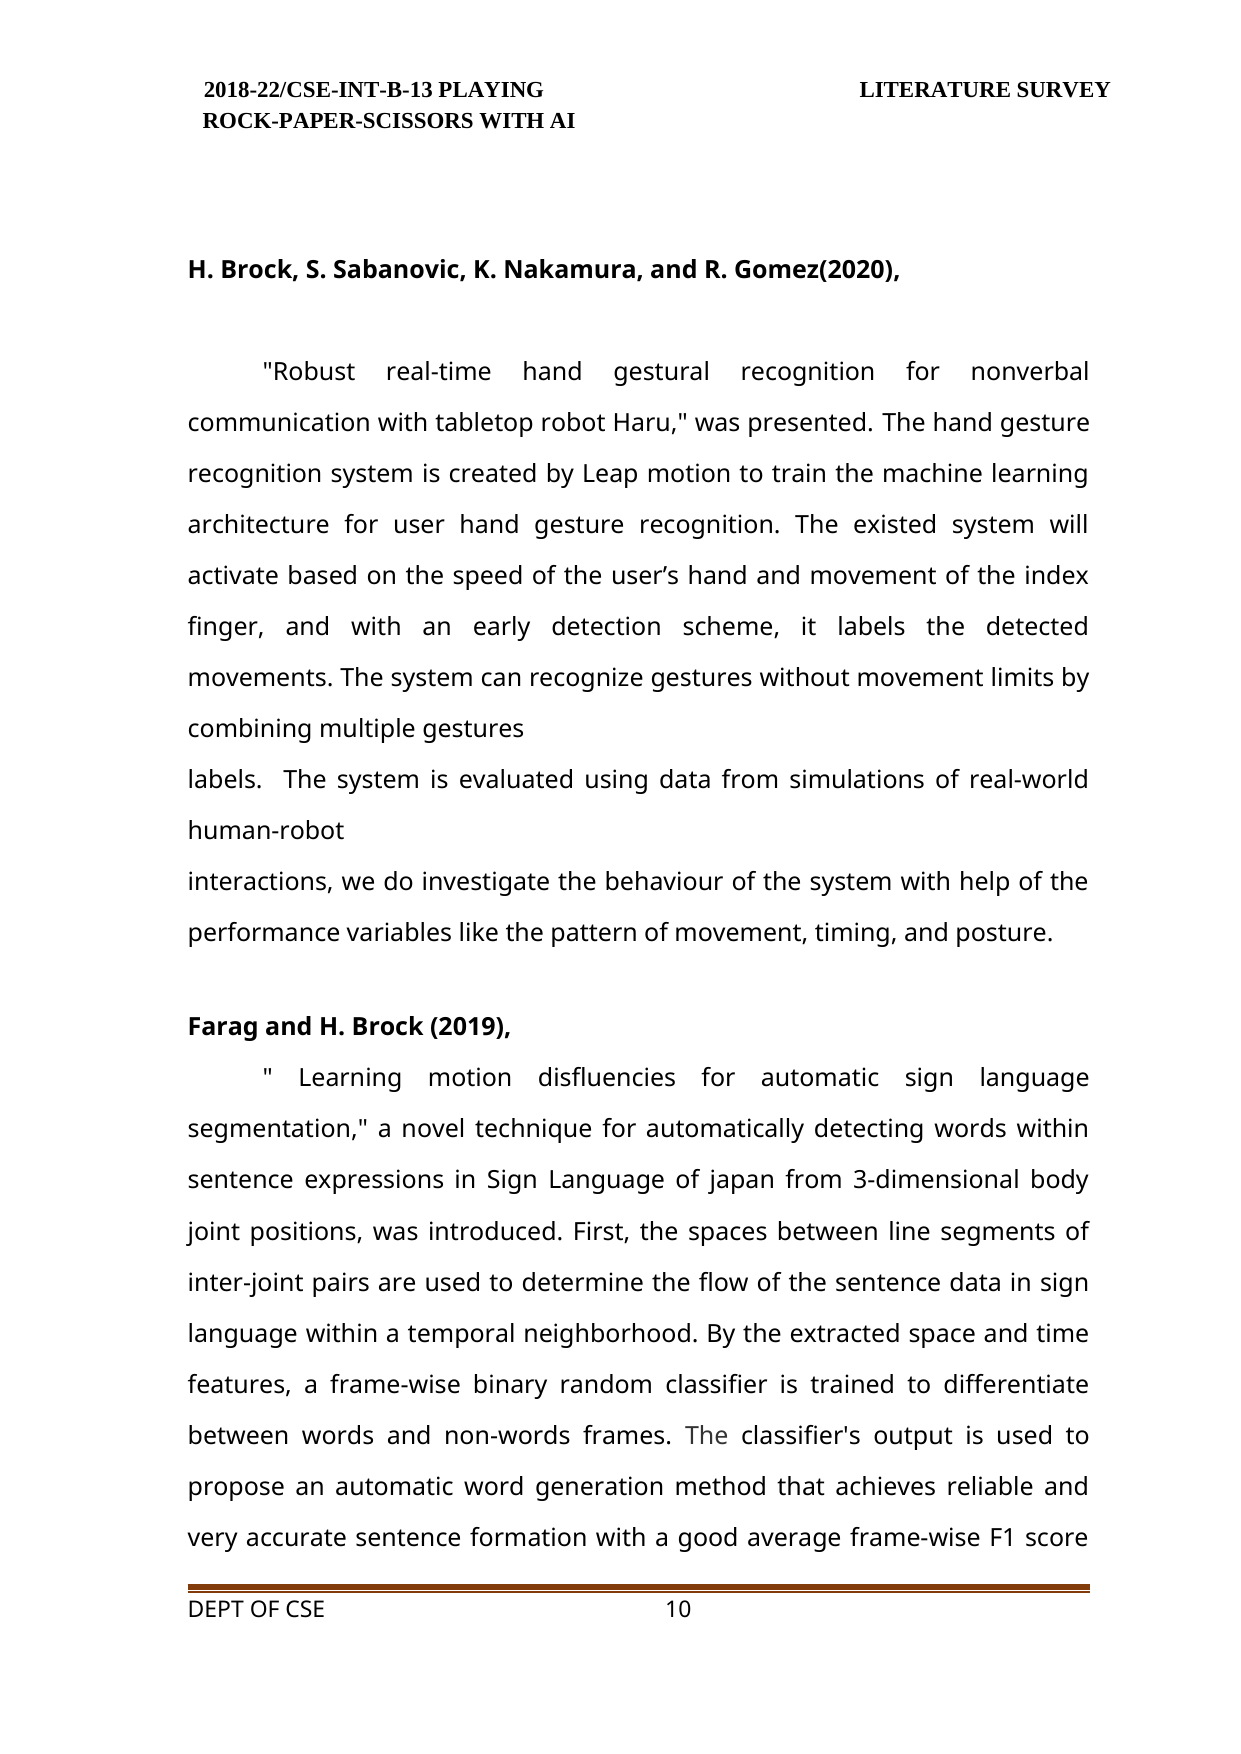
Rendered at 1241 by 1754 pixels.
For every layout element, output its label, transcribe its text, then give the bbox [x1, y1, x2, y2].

text Farag and H. Brock (2019), [187, 1009, 1090, 1043]
text "Robust real-time hand gestural recognition for nonverbal communication with tabletop robot Haru," was presented. The hand gesture recognition system is created by Leap motion to train the machine learning architecture for user hand gesture recognition. The existed system will activate based on the speed of the user’s hand and movement of the index finger, and with an early detection scheme, it labels the detected movements. The system can recognize gestures without movement limits by combining multiple gestures [187, 353, 1090, 745]
text H. Brock, S. Sabanovic, K. Nakamura, and R. Gomez(2020), [187, 252, 1090, 286]
text interactions, we do investigate the behaviour of the system with help of the performance variables like the pattern of movement, timing, and posture. [187, 864, 1090, 949]
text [187, 1060, 1090, 1553]
text labels. The system is evaluated using data from simulations of real-world human-robot [187, 762, 1090, 847]
